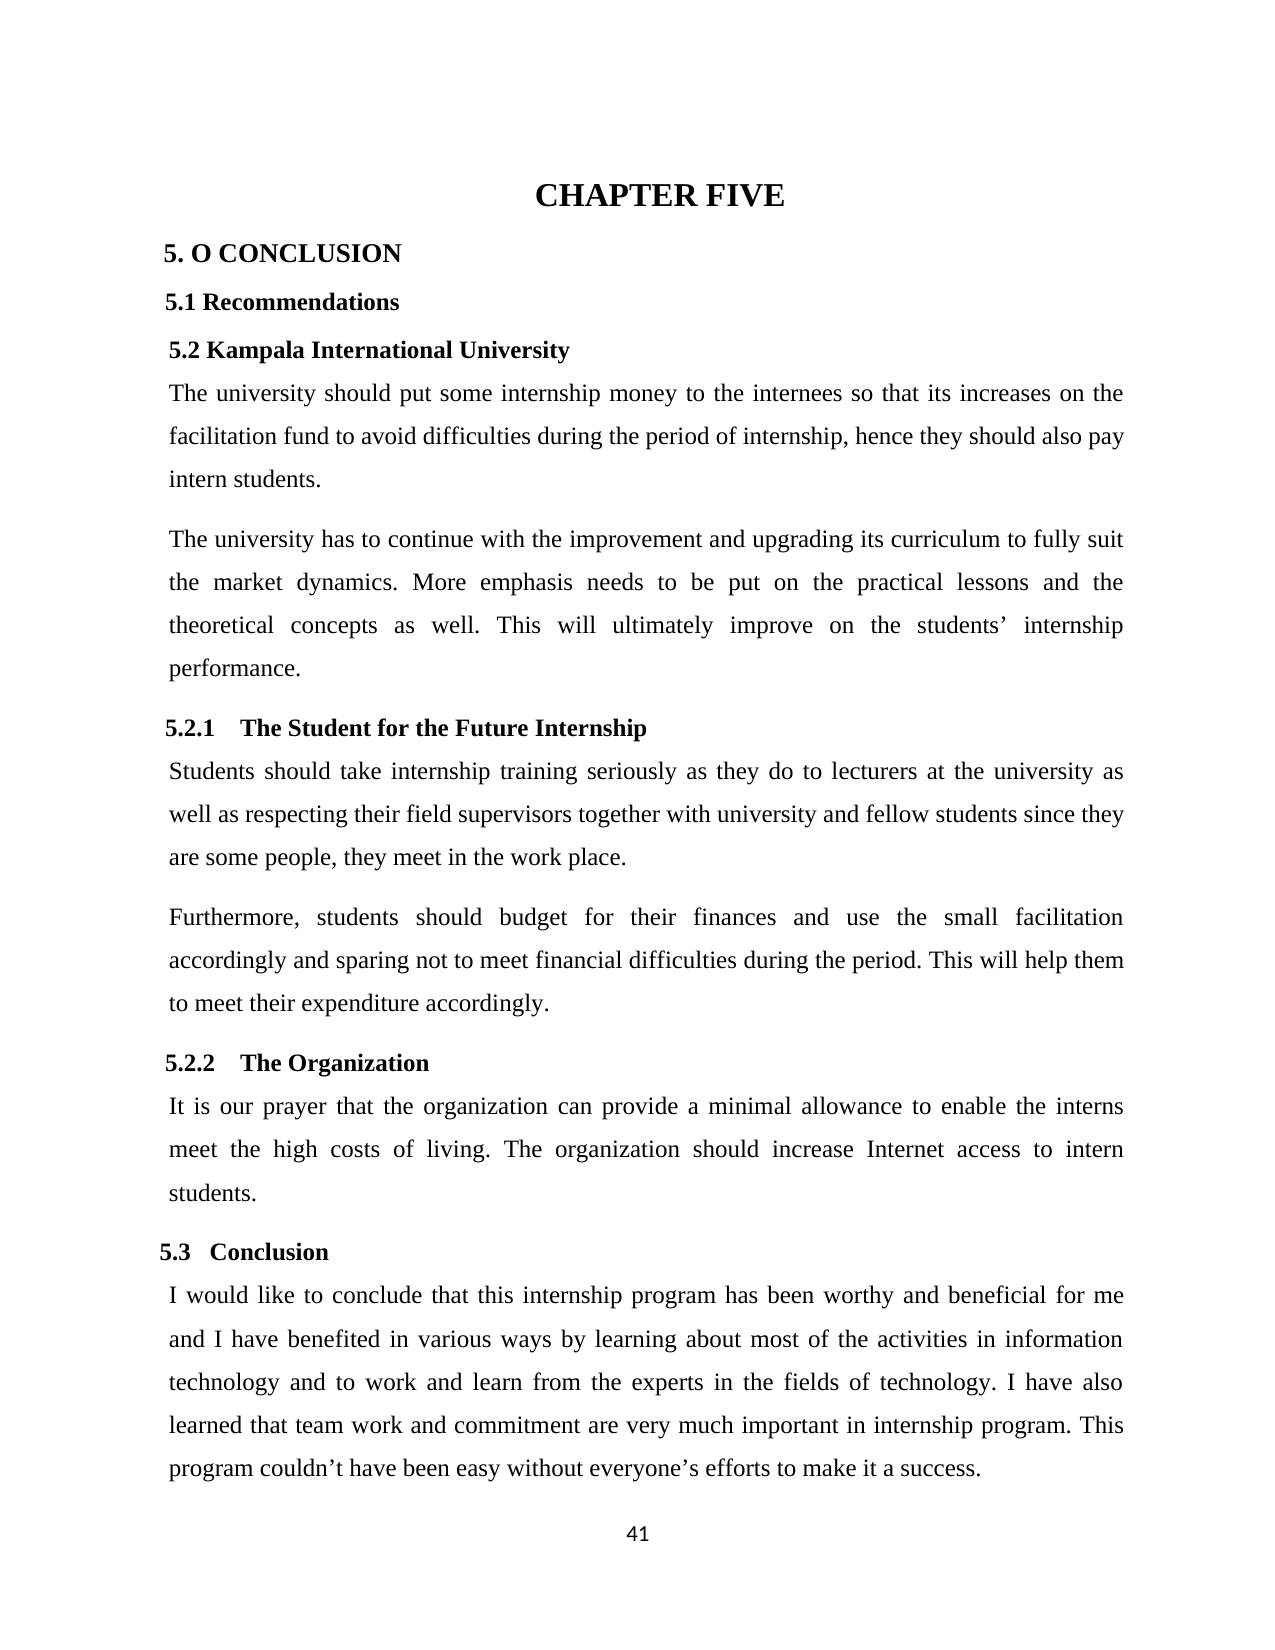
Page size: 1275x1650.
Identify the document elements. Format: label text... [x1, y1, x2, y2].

subtitle Conclusion [159, 1237, 1125, 1266]
subtitle The Organization [165, 1048, 1125, 1077]
text The university has to continue with the improvement and upgrading its curriculum to fully suit the market dynamics. More emphasis needs to be put on the practical lessons and the theoretical concepts as well. This will ultimately improve on the students’ internship performance. [169, 524, 1125, 682]
text I would like to conclude that this internship program has been worthy and beneficial for me and I have benefited in various ways by learning about most of the activities in information technology and to work and learn from the experts in the fields of technology. I have also learned that team work and commitment are very much important in internship program. This program couldn’t have been easy without everyone’s efforts to make it a success. [169, 1281, 1125, 1482]
subtitle 5.2 Kampala International University [169, 335, 1125, 363]
subtitle Recommendations [165, 287, 1125, 316]
subtitle The Student for the Future Internship [165, 713, 1125, 742]
text The university should put some internship money to the internees so that its increases on the facilitation fund to avoid difficulties during the period of internship, hence they should also pay intern students. [169, 378, 1125, 493]
text It is our prayer that the organization can provide a minimal allowance to enable the interns meet the high costs of living. The organization should increase Internet access to intern students. [169, 1091, 1125, 1206]
text Students should take internship training seriously as they do to lecturers at the university as well as respecting their field supervisors together with university and fellow students since they are some people, they meet in the work place. [169, 756, 1125, 871]
subtitle 5. O CONCLUSION [150, 237, 1125, 268]
text Furthermore, students should budget for their finances and use the small facilitation accordingly and sparing not to meet financial difficulties during the period. This will help them to meet their expenditure accordingly. [169, 902, 1125, 1017]
subtitle CHAPTER FIVE [195, 175, 1125, 213]
